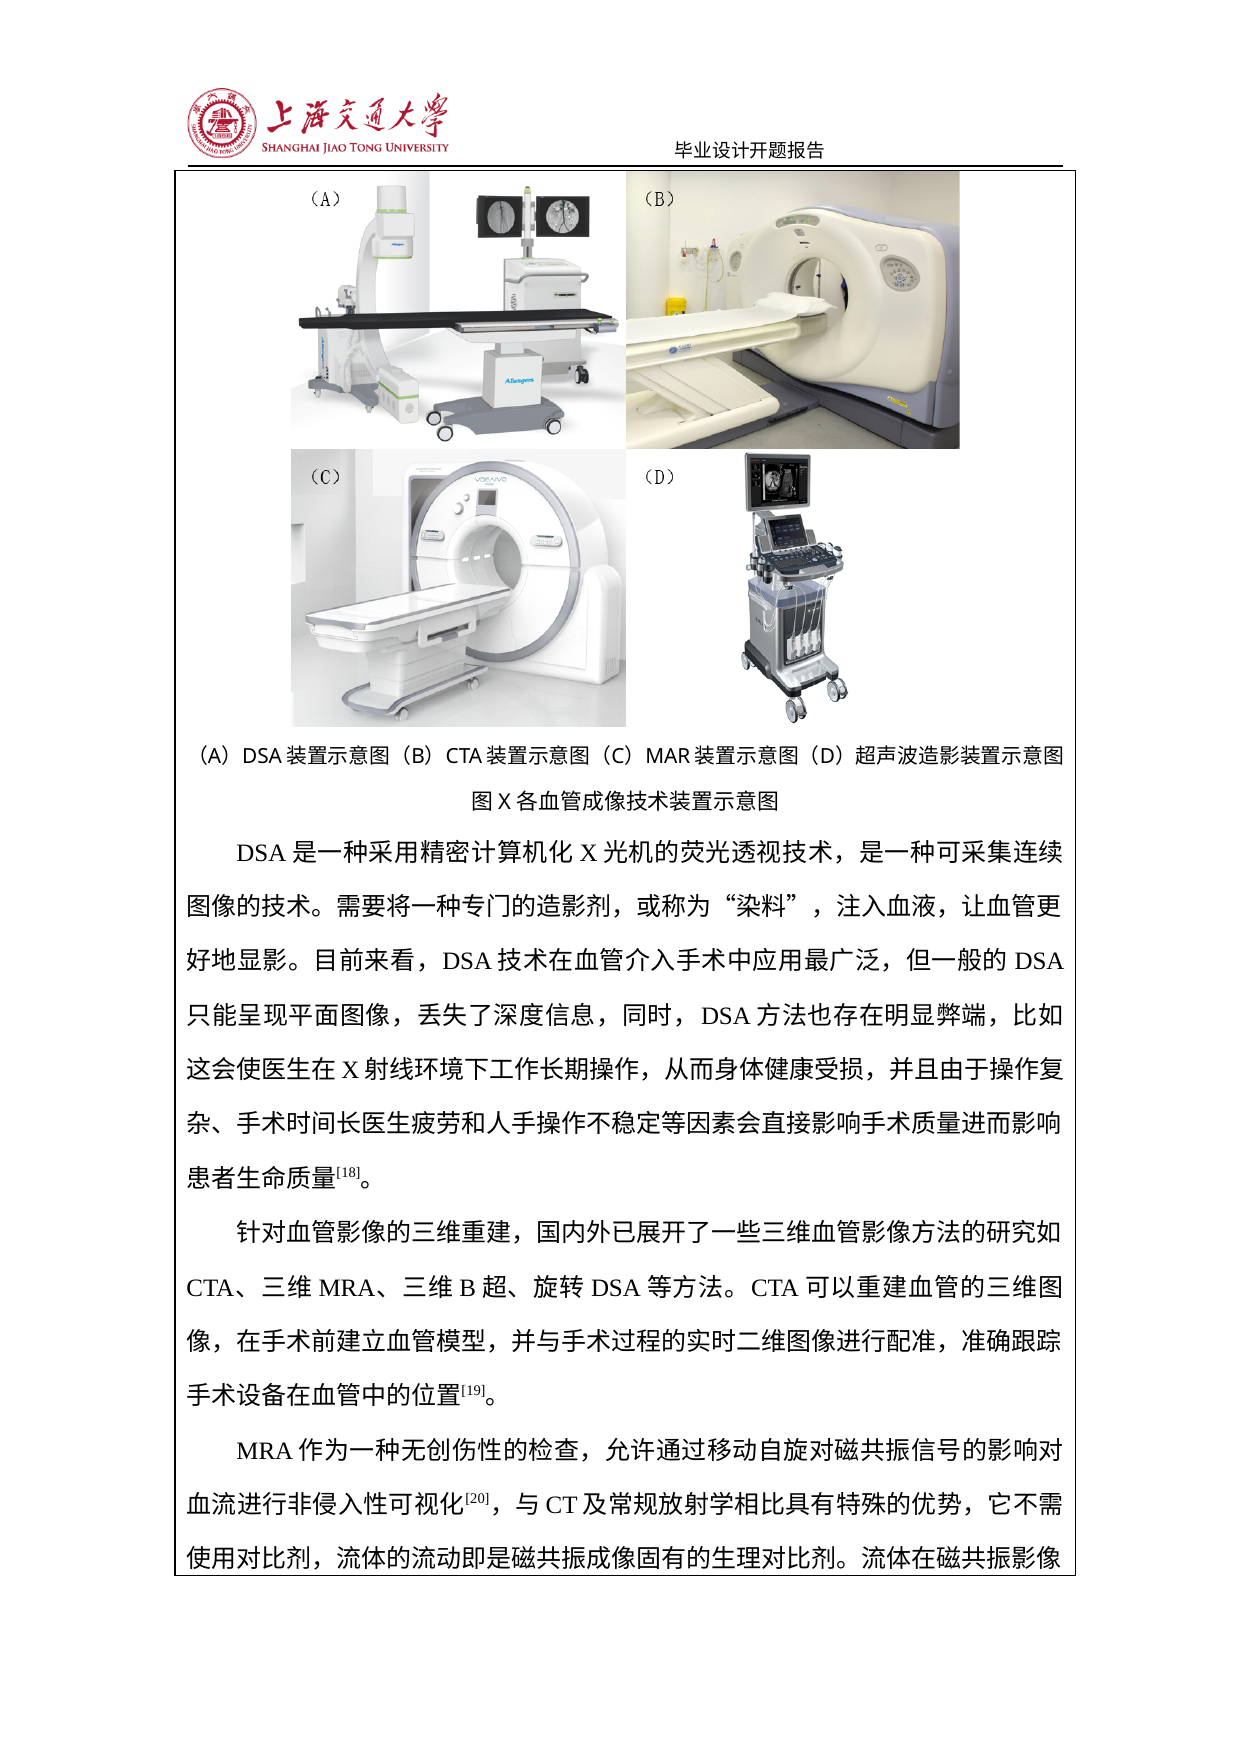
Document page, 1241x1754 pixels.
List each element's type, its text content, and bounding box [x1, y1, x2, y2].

picture [187, 88, 449, 158]
picture [291, 171, 960, 727]
